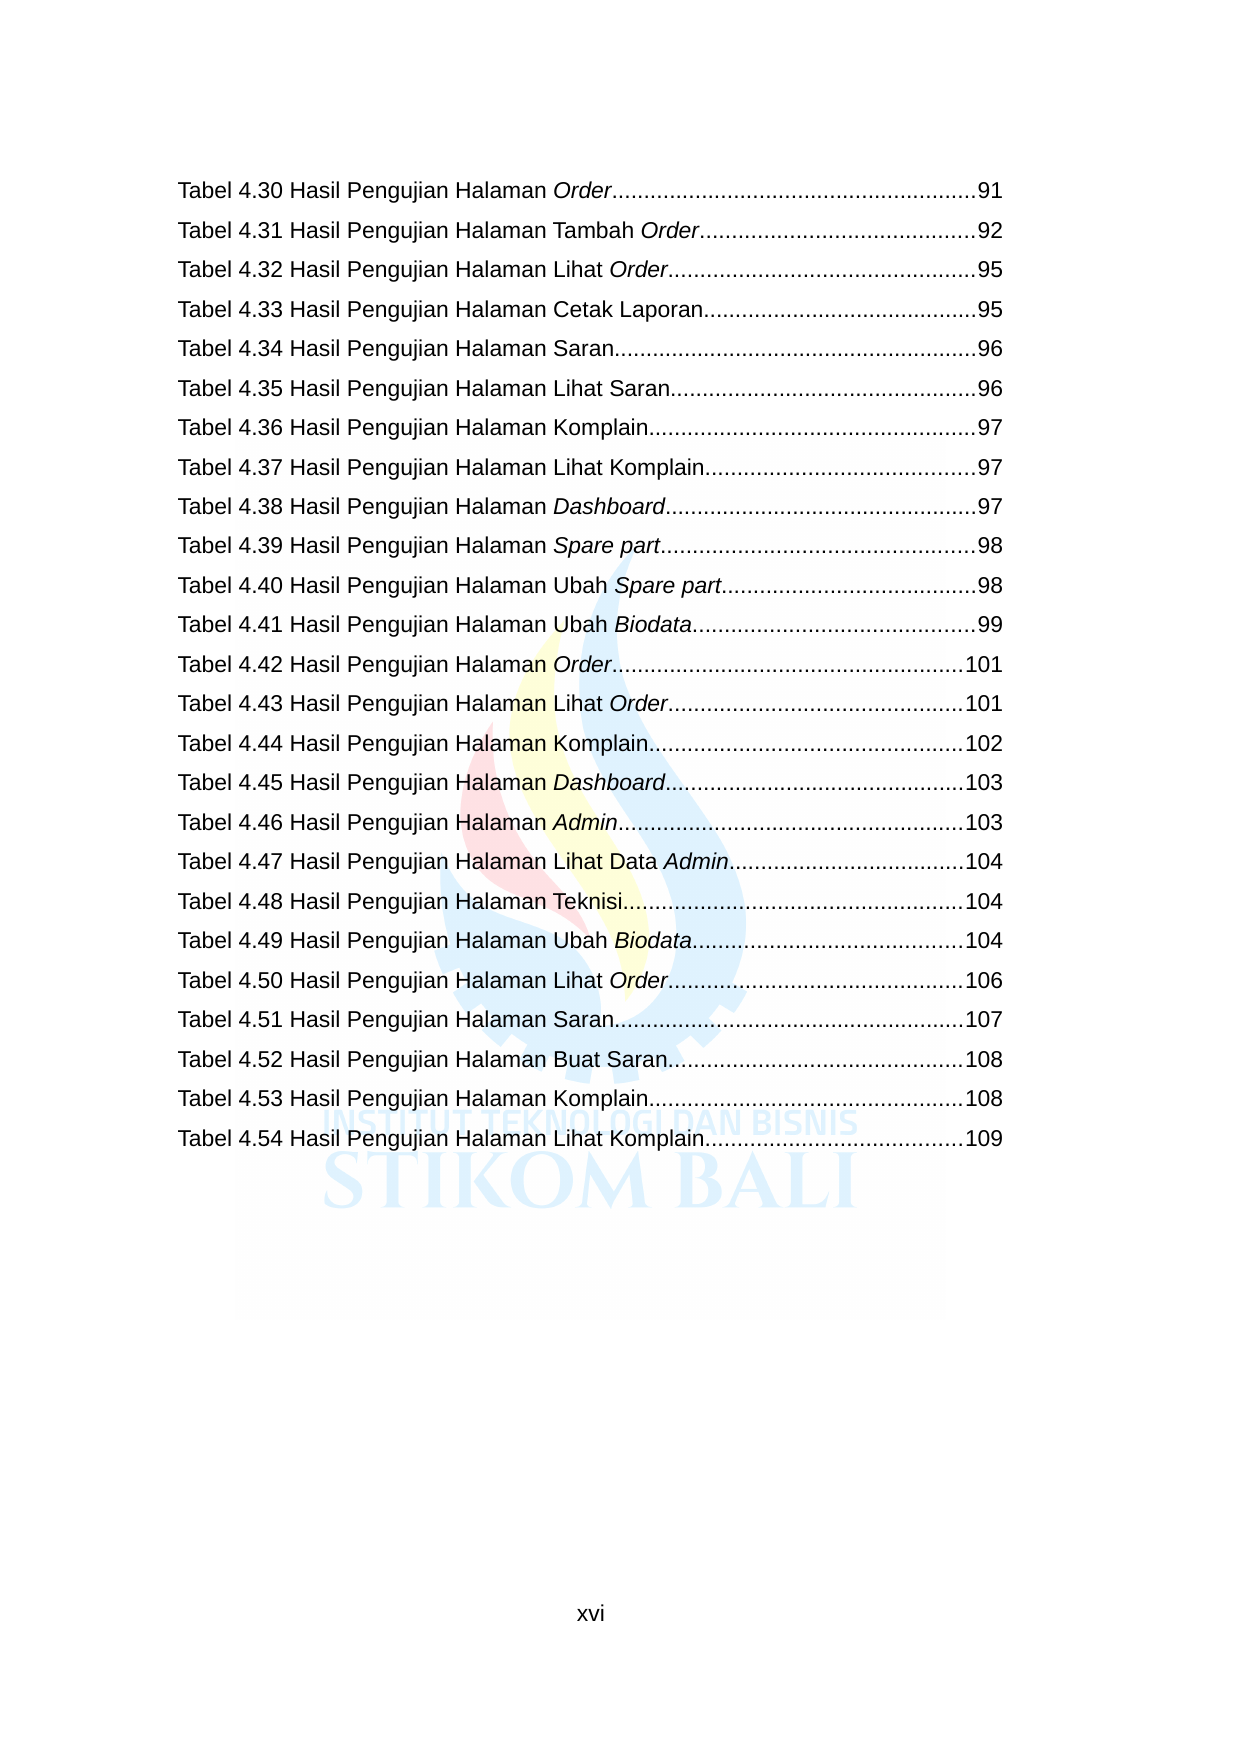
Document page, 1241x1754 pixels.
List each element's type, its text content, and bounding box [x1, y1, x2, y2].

text Tabel 4.53 Hasil Pengujian Halaman Komplain 108 [177, 1085, 1004, 1112]
text Tabel 4.33 Hasil Pengujian Halaman Cetak Laporan 95 [177, 296, 1004, 322]
text Tabel 4.34 Hasil Pengujian Halaman Saran 96 [177, 335, 1004, 361]
text Tabel 4.51 Hasil Pengujian Halaman Saran 107 [177, 1006, 1004, 1033]
text Tabel 4.38 Hasil Pengujian Halaman Dashboard 97 [177, 493, 1004, 519]
text Tabel 4.46 Hasil Pengujian Halaman Admin 103 [177, 809, 1004, 835]
text Tabel 4.44 Hasil Pengujian Halaman Komplain 102 [177, 730, 1004, 756]
text Tabel 4.48 Hasil Pengujian Halaman Teknisi 104 [177, 888, 1004, 914]
text Tabel 4.36 Hasil Pengujian Halaman Komplain 97 [177, 414, 1004, 440]
text Tabel 4.35 Hasil Pengujian Halaman Lihat Saran 96 [177, 374, 1004, 401]
text Tabel 4.37 Hasil Pengujian Halaman Lihat Komplain 97 [177, 453, 1004, 480]
text Tabel 4.39 Hasil Pengujian Halaman Spare part 98 [177, 532, 1004, 559]
text Tabel 4.43 Hasil Pengujian Halaman Lihat Order 101 [177, 690, 1004, 717]
text Tabel 4.41 Hasil Pengujian Halaman Ubah Biodata 99 [177, 611, 1004, 638]
text Tabel 4.52 Hasil Pengujian Halaman Buat Saran 108 [177, 1046, 1004, 1072]
text Tabel 4.49 Hasil Pengujian Halaman Ubah Biodata 104 [177, 927, 1004, 954]
text Tabel 4.54 Hasil Pengujian Halaman Lihat Komplain 109 [177, 1125, 1004, 1151]
text Tabel 4.32 Hasil Pengujian Halaman Lihat Order 95 [177, 256, 1004, 282]
text Tabel 4.40 Hasil Pengujian Halaman Ubah Spare part 98 [177, 572, 1004, 598]
text Tabel 4.31 Hasil Pengujian Halaman Tambah Order 92 [177, 217, 1004, 243]
text Tabel 4.45 Hasil Pengujian Halaman Dashboard 103 [177, 769, 1004, 796]
text Tabel 4.30 Hasil Pengujian Halaman Order 91 [177, 177, 1004, 203]
text Tabel 4.47 Hasil Pengujian Halaman Lihat Data Admin 104 [177, 848, 1004, 875]
text Tabel 4.50 Hasil Pengujian Halaman Lihat Order 106 [177, 967, 1004, 993]
text Tabel 4.42 Hasil Pengujian Halaman Order 101 [177, 651, 1004, 677]
